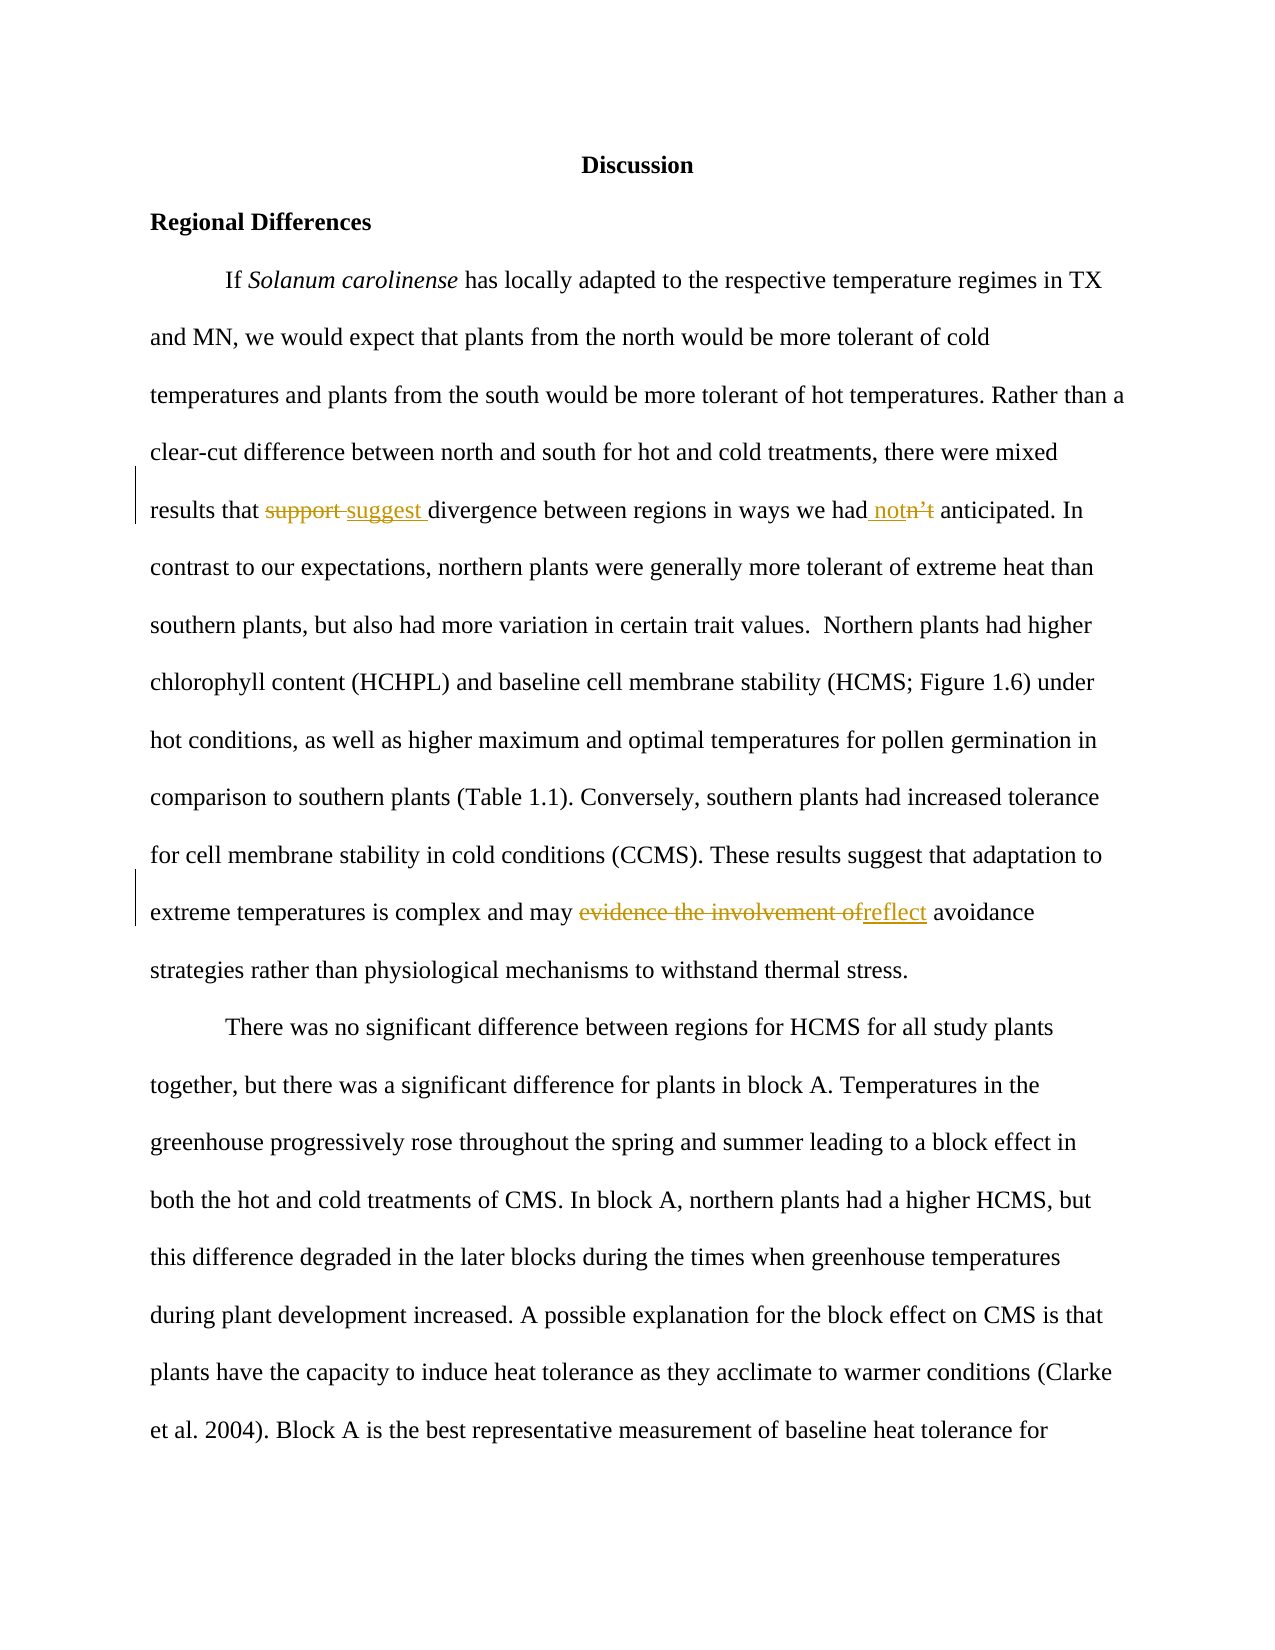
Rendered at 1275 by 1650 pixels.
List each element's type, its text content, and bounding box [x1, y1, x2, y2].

text If Solanum carolinense has locally adapted to the respective temperature regimes in TX and MN, we would expect that plants from the north would be more tolerant of cold temperatures and plants from the south would be more tolerant of hot temperatures. Rather than a clear-cut difference between north and south for hot and cold treatments, there were mixed results that divergence between regions in ways we had anticipated. In contrast to our expectations, northern plants were generally more tolerant of extreme heat than southern plants, but also had more variation in certain trait values. Northern plants had higher chlorophyll content (HCHPL) and baseline cell membrane stability (HCMS; Figure 1.6) under hot conditions, as well as higher maximum and optimal temperatures for pollen germination in comparison to southern plants (Table 1.1). Conversely, southern plants had increased tolerance for cell membrane stability in cold conditions (CCMS). These results suggest that adaptation to extreme temperatures is complex and may avoidance strategies rather than physiological mechanisms to withstand thermal stress. [150, 265, 1125, 984]
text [150, 1012, 1125, 1444]
text Regional Differences [150, 207, 1125, 236]
text Discussion [150, 150, 1125, 179]
